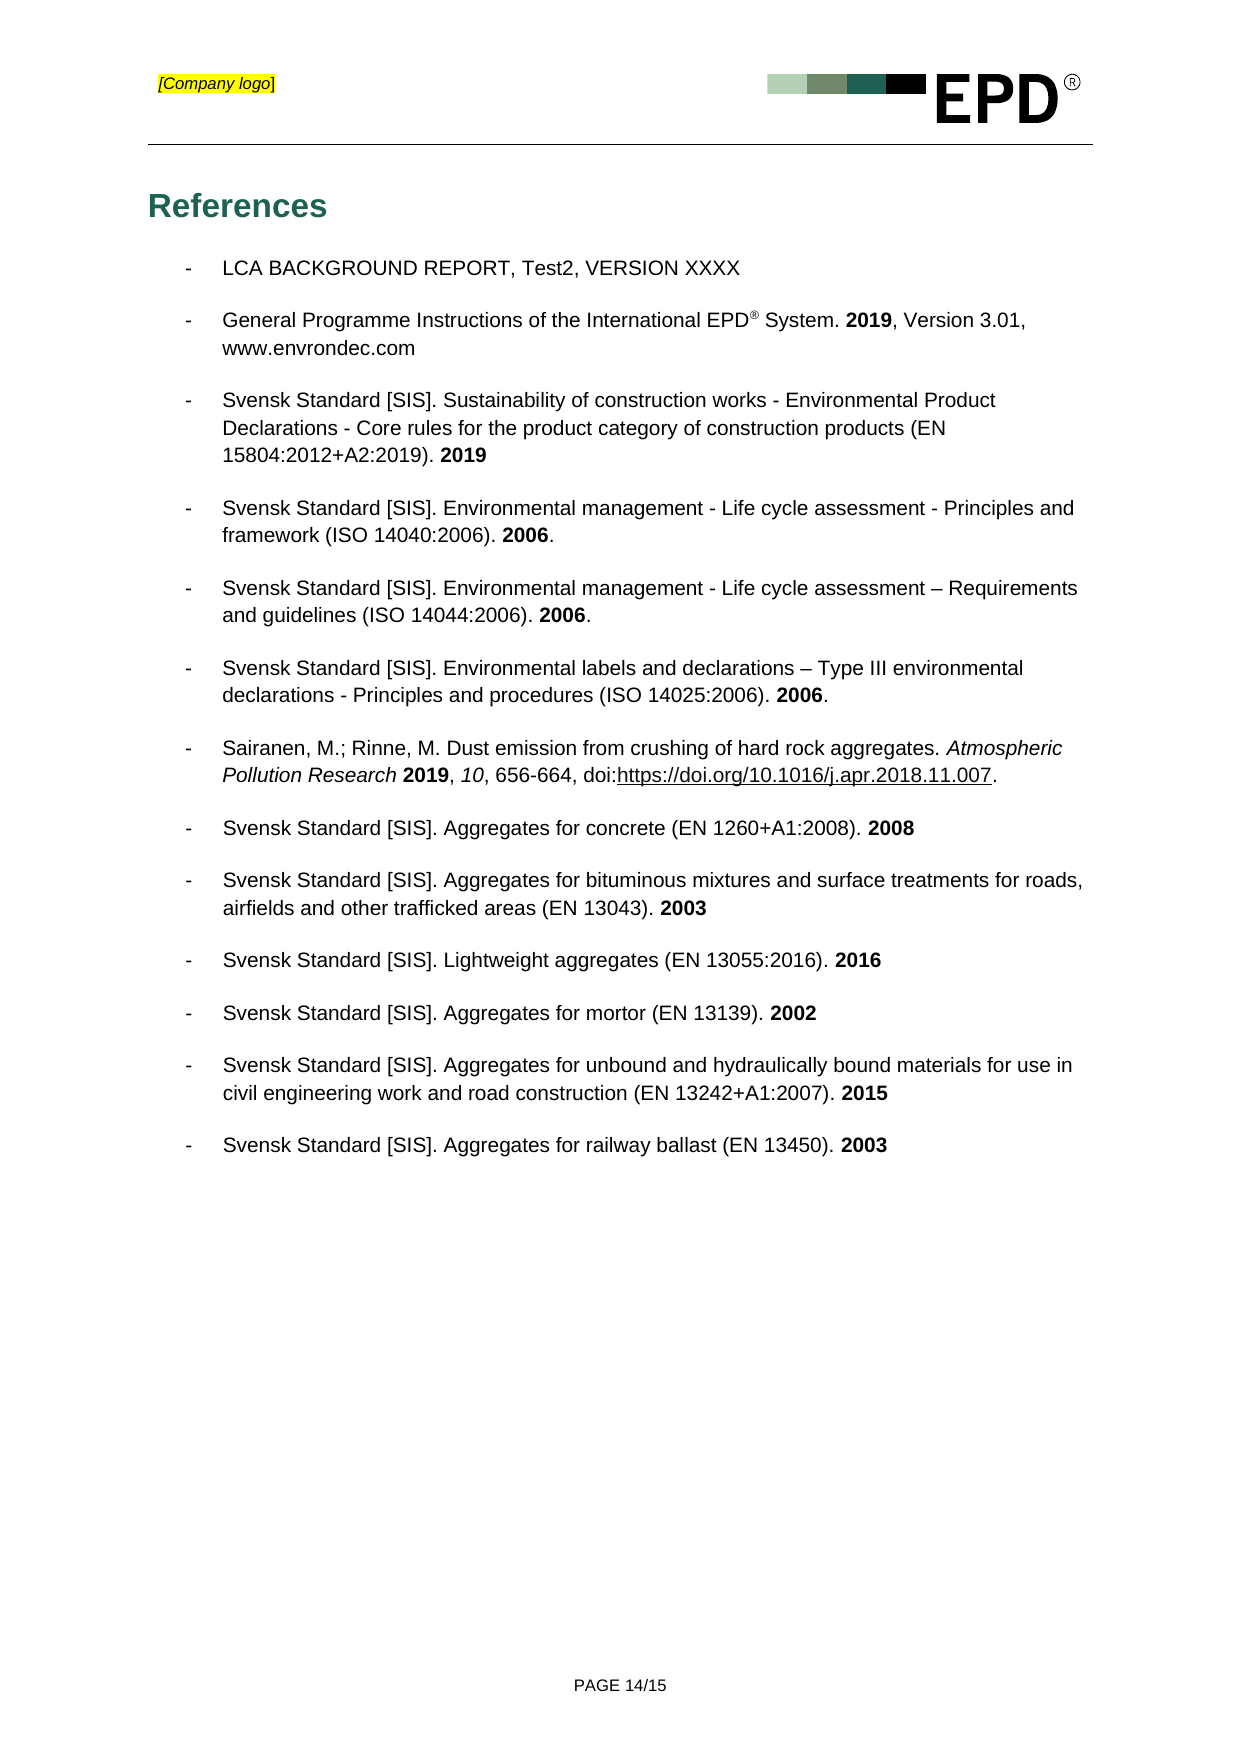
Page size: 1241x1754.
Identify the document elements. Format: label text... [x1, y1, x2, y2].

list Svensk Standard [SIS]. Aggregates for railway ballast (EN 13450). 2003 [185, 1133, 1093, 1157]
list Svensk Standard [SIS]. Environmental management - Life cycle assessment - Principles and framework (ISO 14040:2006). 2006. [185, 496, 1093, 547]
text References [148, 186, 1093, 225]
list Svensk Standard [SIS]. Aggregates for concrete (EN 1260+A1:2008). 2008 [185, 816, 1093, 839]
list Svensk Standard [SIS]. Aggregates for unbound and hydraulically bound materials for use in civil engineering work and road construction (EN 13242+A1:2007). 2015 [185, 1053, 1093, 1104]
list Sairanen, M.; Rinne, M. Dust emission from crushing of hard rock aggregates. Atmospheric Pollution Research 2019, 10, 656-664, doi:https://doi.org/10.1016/j.apr.2018.11.007. [185, 736, 1093, 787]
list General Programme Instructions of the International EPD® System. 2019, Version 3.01, www.envrondec.com [185, 308, 1093, 359]
list Svensk Standard [SIS]. Lightweight aggregates (EN 13055:2016). 2016 [185, 948, 1093, 972]
list Svensk Standard [SIS]. Aggregates for mortor (EN 13139). 2002 [185, 1001, 1093, 1024]
list Svensk Standard [SIS]. Aggregates for bituminous mixtures and surface treatments for roads, airfields and other trafficked areas (EN 13043). 2003 [185, 868, 1093, 919]
list Svensk Standard [SIS]. Environmental management - Life cycle assessment – Requirements and guidelines (ISO 14044:2006). 2006. [185, 576, 1093, 627]
list Svensk Standard [SIS]. Sustainability of construction works - Environmental Product Declarations - Core rules for the product category of construction products (EN 15804:2012+A2:2019). 2019 [185, 388, 1093, 467]
list Svensk Standard [SIS]. Environmental labels and declarations – Type III environmental declarations - Principles and procedures (ISO 14025:2006). 2006. [185, 656, 1093, 707]
list LCA BACKGROUND REPORT, Test2, VERSION XXXX [185, 256, 1093, 279]
